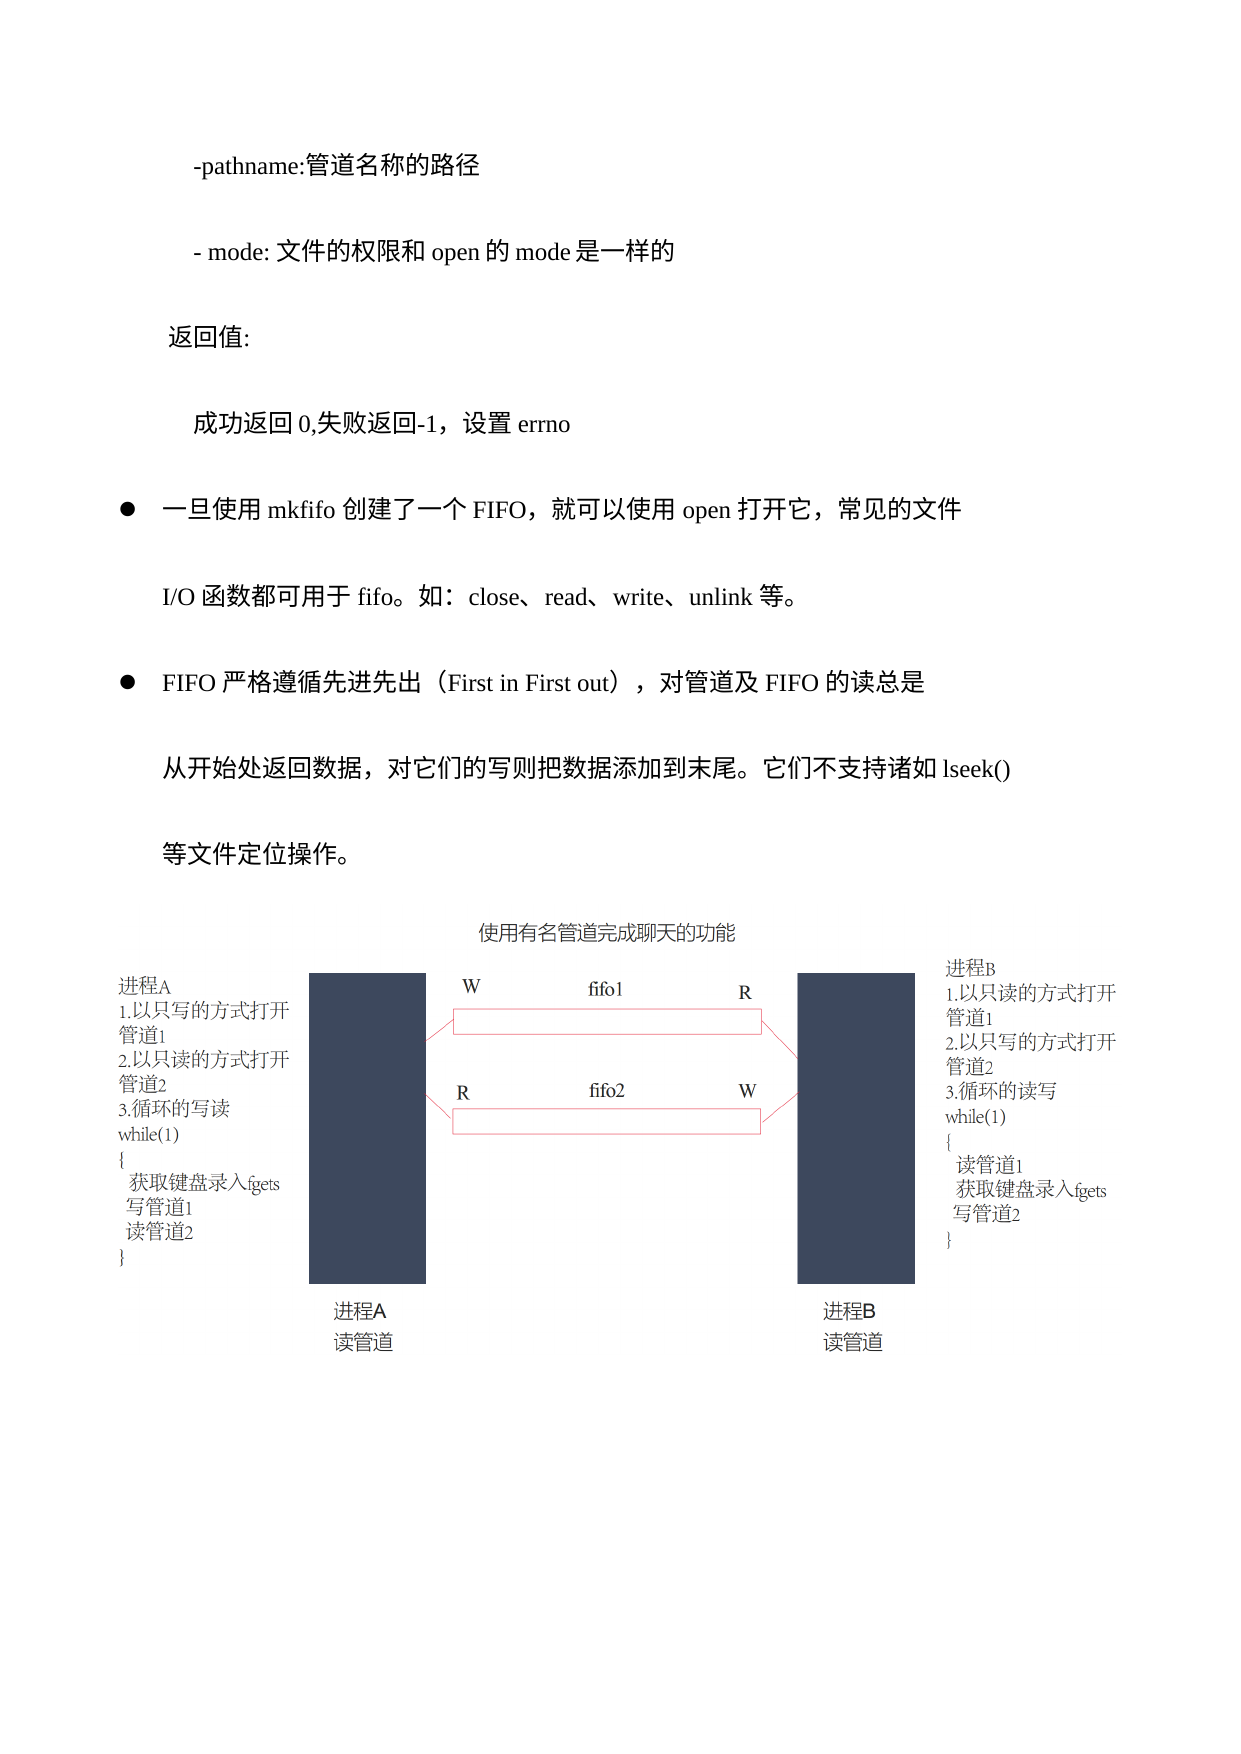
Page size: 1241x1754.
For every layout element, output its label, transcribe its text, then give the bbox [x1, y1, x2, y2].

text 等文件定位操作。 [118, 818, 1122, 886]
text I/O 函数都可用于 fifo。如：close、read、write、unlink 等。 [118, 560, 1122, 628]
list 一旦使用 mkfifo 创建了一个 FIFO，就可以使用 open 打开它，常见的文件 [118, 474, 1122, 542]
picture [118, 904, 1123, 1355]
text 返回值: [118, 302, 1122, 370]
text 成功返回0,失败返回-1，设置errno [118, 388, 1122, 456]
list FIFO 严格遵循先进先出（First in First out），对管道及 FIFO 的读总是 [118, 646, 1122, 714]
text - mode: 文件的权限和open的mode是一样的 [118, 216, 1122, 284]
text -pathname:管道名称的路径 [118, 130, 1122, 198]
text 从开始处返回数据，对它们的写则把数据添加到末尾。它们不支持诸如 lseek() [118, 732, 1122, 800]
